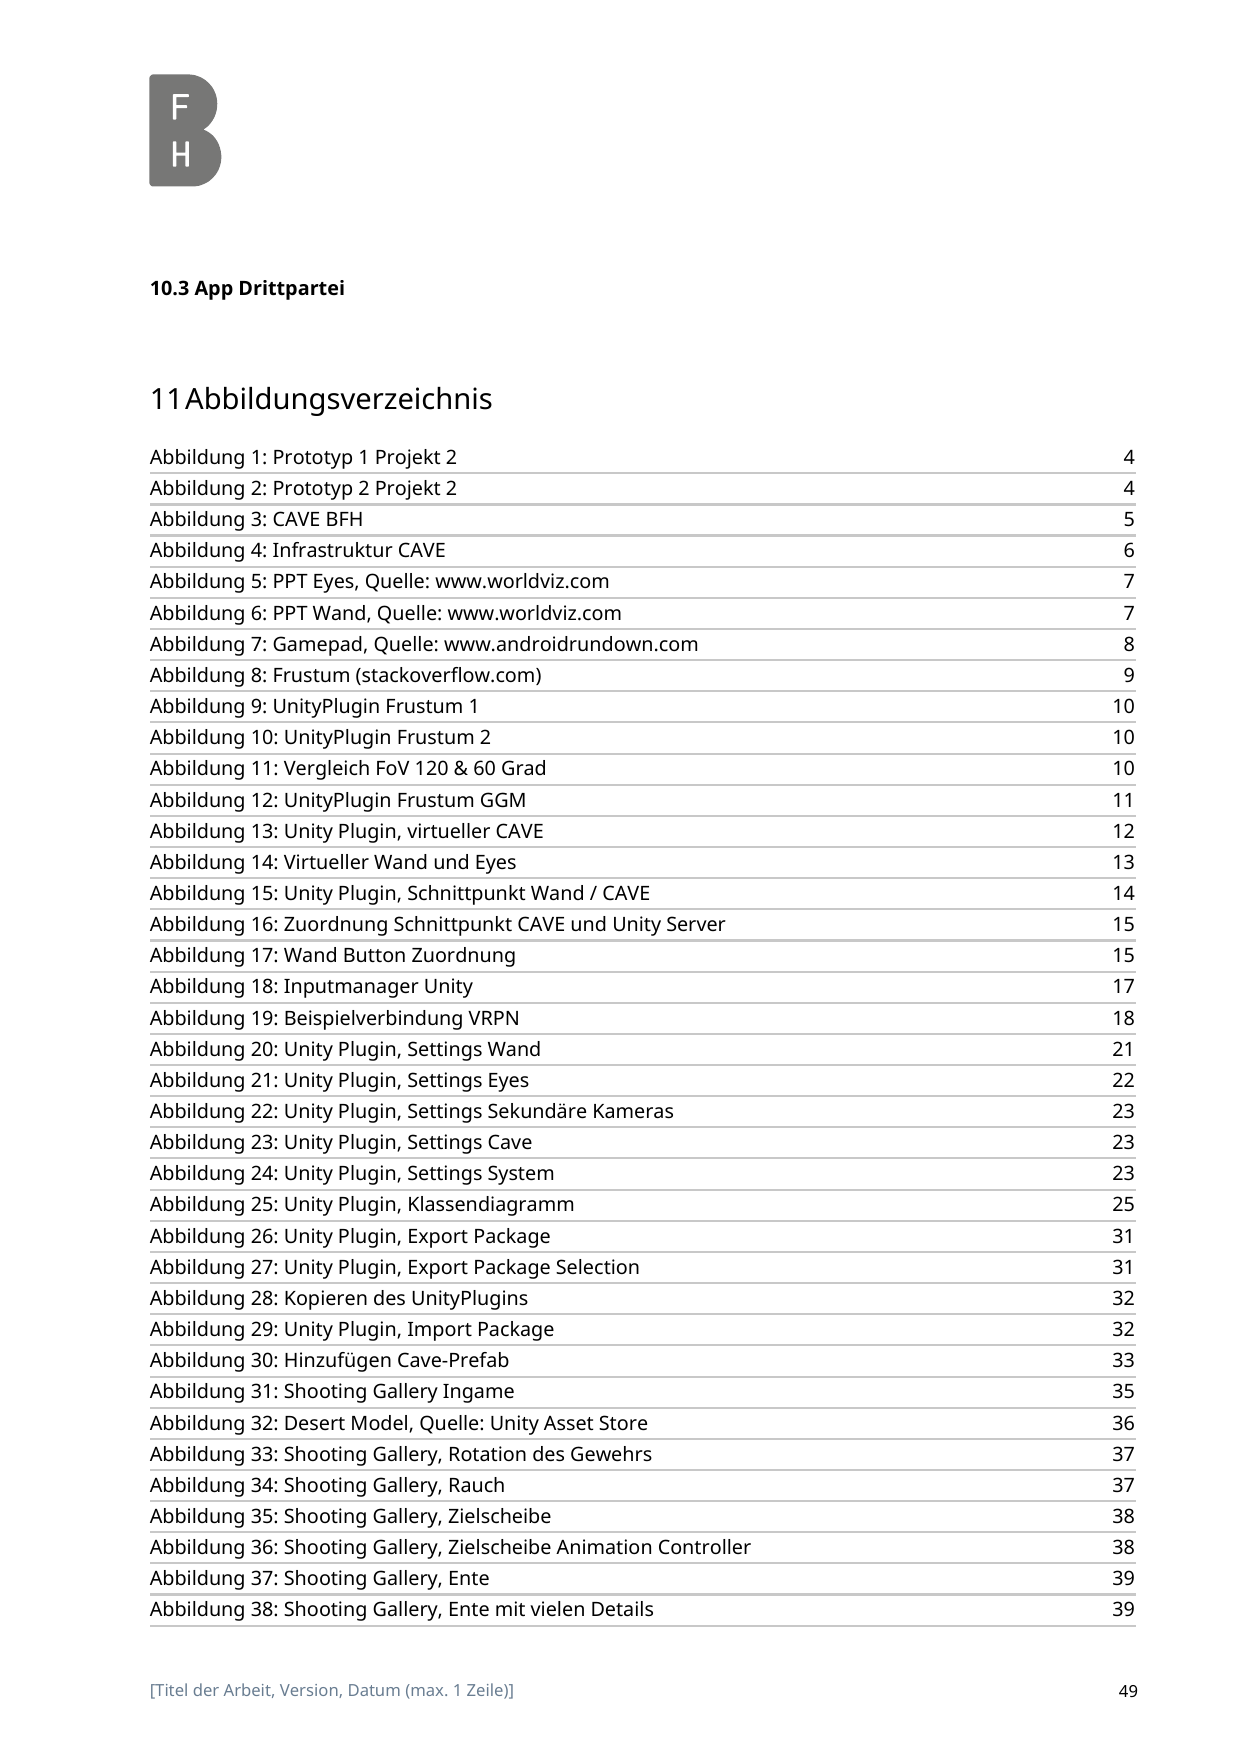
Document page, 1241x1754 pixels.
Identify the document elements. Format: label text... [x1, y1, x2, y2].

text Abbildung 31: Shooting Gallery Ingame 35 [149, 1378, 1136, 1409]
text Abbildung 33: Shooting Gallery, Rotation des Gewehrs 37 [149, 1440, 1136, 1471]
text Abbildung 20: Unity Plugin, Settings Wand 21 [149, 1035, 1136, 1066]
text Abbildung 28: Kopieren des UnityPlugins 32 [149, 1284, 1136, 1315]
text Abbildung 2: Prototyp 2 Projekt 2 4 [149, 474, 1136, 506]
text Abbildung 16: Zuordnung Schnittpunkt CAVE und Unity Server 15 [149, 910, 1136, 942]
text Abbildung 23: Unity Plugin, Settings Cave 23 [149, 1128, 1136, 1159]
text Abbildung 22: Unity Plugin, Settings Sekundäre Kameras 23 [149, 1097, 1136, 1128]
text Abbildung 30: Hinzufügen Cave-Prefab 33 [149, 1346, 1136, 1378]
text Abbildung 4: Infrastruktur CAVE 6 [149, 537, 1136, 568]
text Abbildung 29: Unity Plugin, Import Package 32 [149, 1315, 1136, 1346]
text Abbildung 7: Gamepad, Quelle: www.androidrundown.com 8 [149, 630, 1136, 661]
text Abbildung 34: Shooting Gallery, Rauch 37 [149, 1471, 1136, 1502]
text Abbildung 9: UnityPlugin Frustum 1 10 [149, 692, 1136, 723]
text Abbildung 35: Shooting Gallery, Zielscheibe 38 [149, 1502, 1136, 1533]
subtitle Abbildungsverzeichnis [149, 378, 1136, 418]
text Abbildung 12: UnityPlugin Frustum GGM 11 [149, 786, 1136, 817]
subtitle App Drittpartei [149, 274, 1136, 302]
text Abbildung 27: Unity Plugin, Export Package Selection 31 [149, 1253, 1136, 1284]
text Abbildung 19: Beispielverbindung VRPN 18 [149, 1004, 1136, 1035]
text Abbildung 8: Frustum (stackoverflow.com) 9 [149, 661, 1136, 692]
text Abbildung 36: Shooting Gallery, Zielscheibe Animation Controller 38 [149, 1533, 1136, 1564]
text Abbildung 38: Shooting Gallery, Ente mit vielen Details 39 [149, 1596, 1136, 1627]
text Abbildung 6: PPT Wand, Quelle: www.worldviz.com 7 [149, 599, 1136, 630]
text Abbildung 32: Desert Model, Quelle: Unity Asset Store 36 [149, 1409, 1136, 1440]
text Abbildung 13: Unity Plugin, virtueller CAVE 12 [149, 817, 1136, 848]
text Abbildung 26: Unity Plugin, Export Package 31 [149, 1222, 1136, 1253]
text Abbildung 17: Wand Button Zuordnung 15 [149, 942, 1136, 973]
text Abbildung 10: UnityPlugin Frustum 2 10 [149, 723, 1136, 755]
text Abbildung 18: Inputmanager Unity 17 [149, 973, 1136, 1004]
text Abbildung 25: Unity Plugin, Klassendiagramm 25 [149, 1191, 1136, 1222]
text Abbildung 37: Shooting Gallery, Ente 39 [149, 1564, 1136, 1596]
text Abbildung 14: Virtueller Wand und Eyes 13 [149, 848, 1136, 879]
text Abbildung 24: Unity Plugin, Settings System 23 [149, 1159, 1136, 1191]
text Abbildung 5: PPT Eyes, Quelle: www.worldviz.com 7 [149, 568, 1136, 599]
text Abbildung 3: CAVE BFH 5 [149, 506, 1136, 537]
text Abbildung 21: Unity Plugin, Settings Eyes 22 [149, 1066, 1136, 1097]
text Abbildung 15: Unity Plugin, Schnittpunkt Wand / CAVE 14 [149, 879, 1136, 910]
text Abbildung 1: Prototyp 1 Projekt 2 4 [149, 443, 1136, 474]
text Abbildung 11: Vergleich FoV 120 & 60 Grad 10 [149, 755, 1136, 786]
